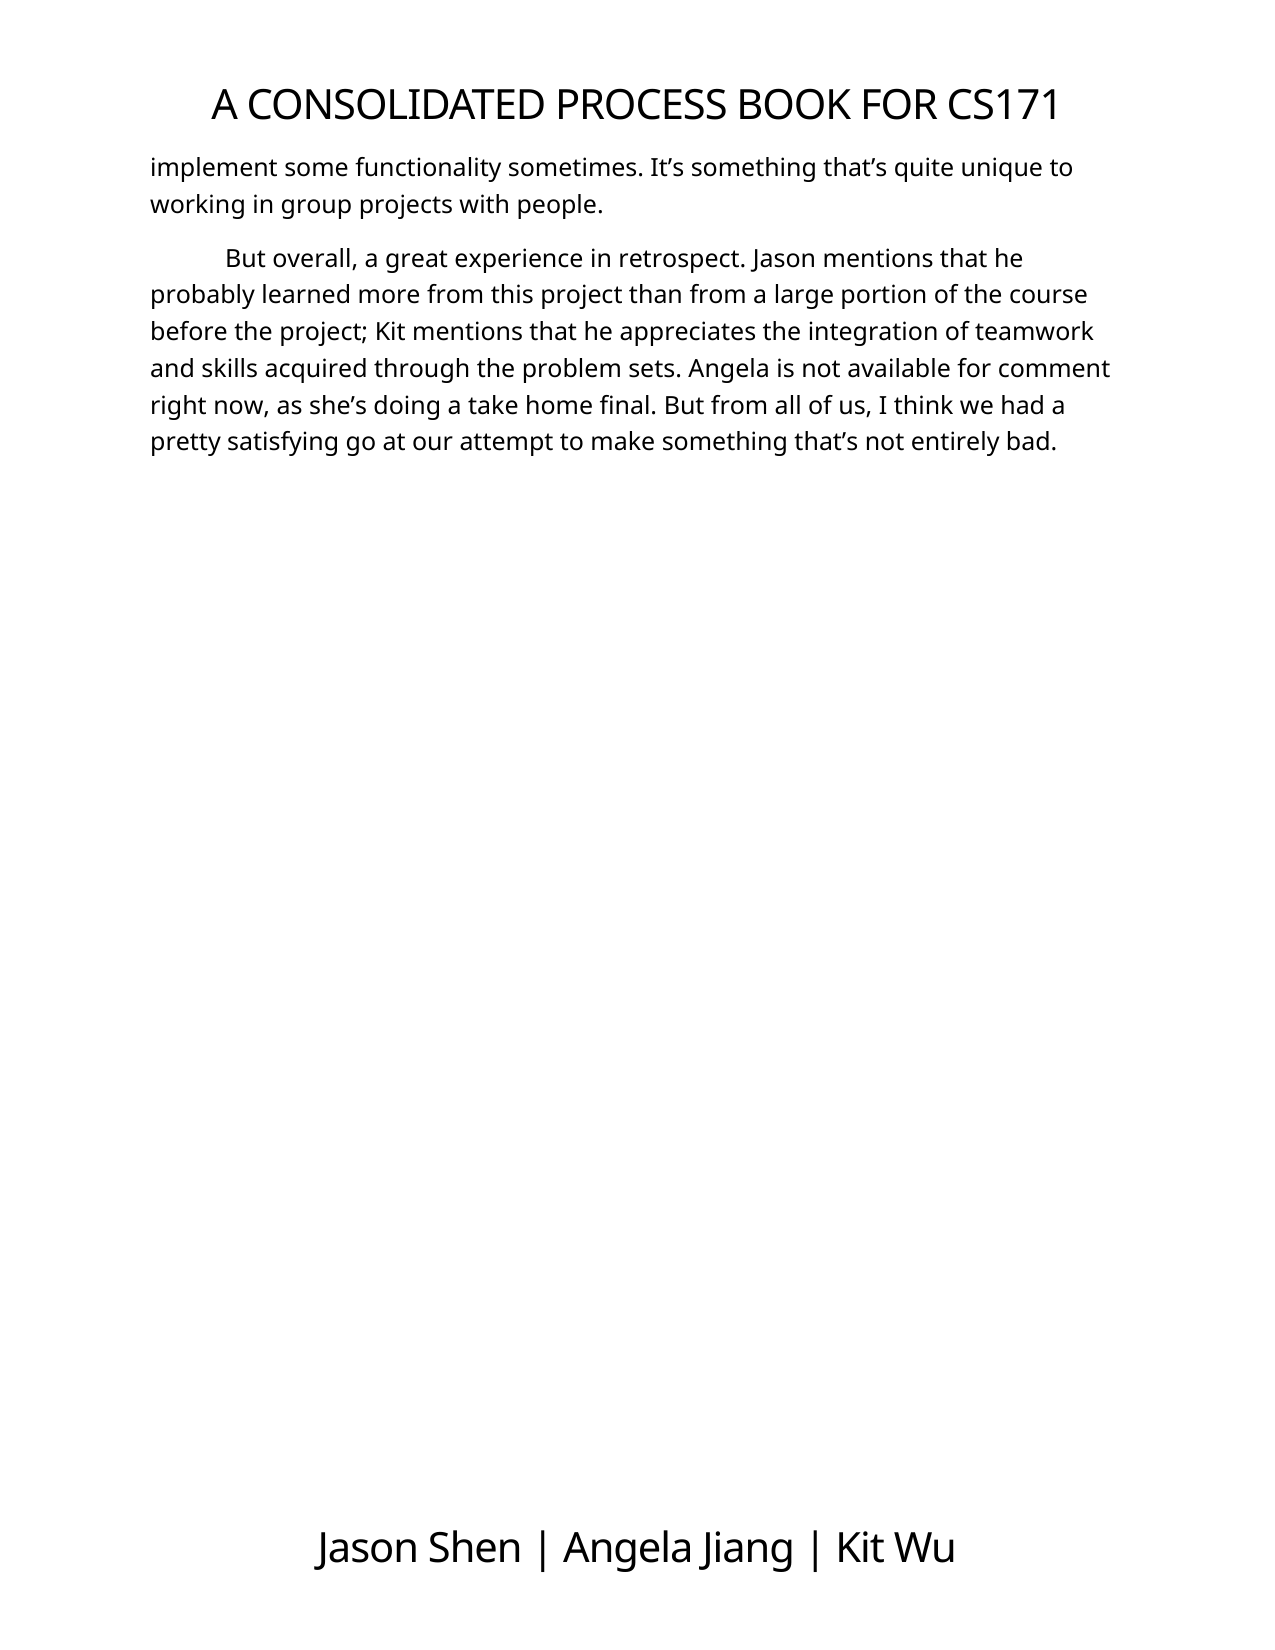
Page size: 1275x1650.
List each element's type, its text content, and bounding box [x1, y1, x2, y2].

text But overall, a great experience in retrospect. Jason mentions that he probably learned more from this project than from a large portion of the course before the project; Kit mentions that he appreciates the integration of teamwork and skills acquired through the problem sets. Angela is not available for comment right now, as she’s doing a take home final. But from all of us, I think we had a pretty satisfying go at our attempt to make something that’s not entirely bad. [150, 240, 1125, 458]
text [150, 150, 1125, 221]
